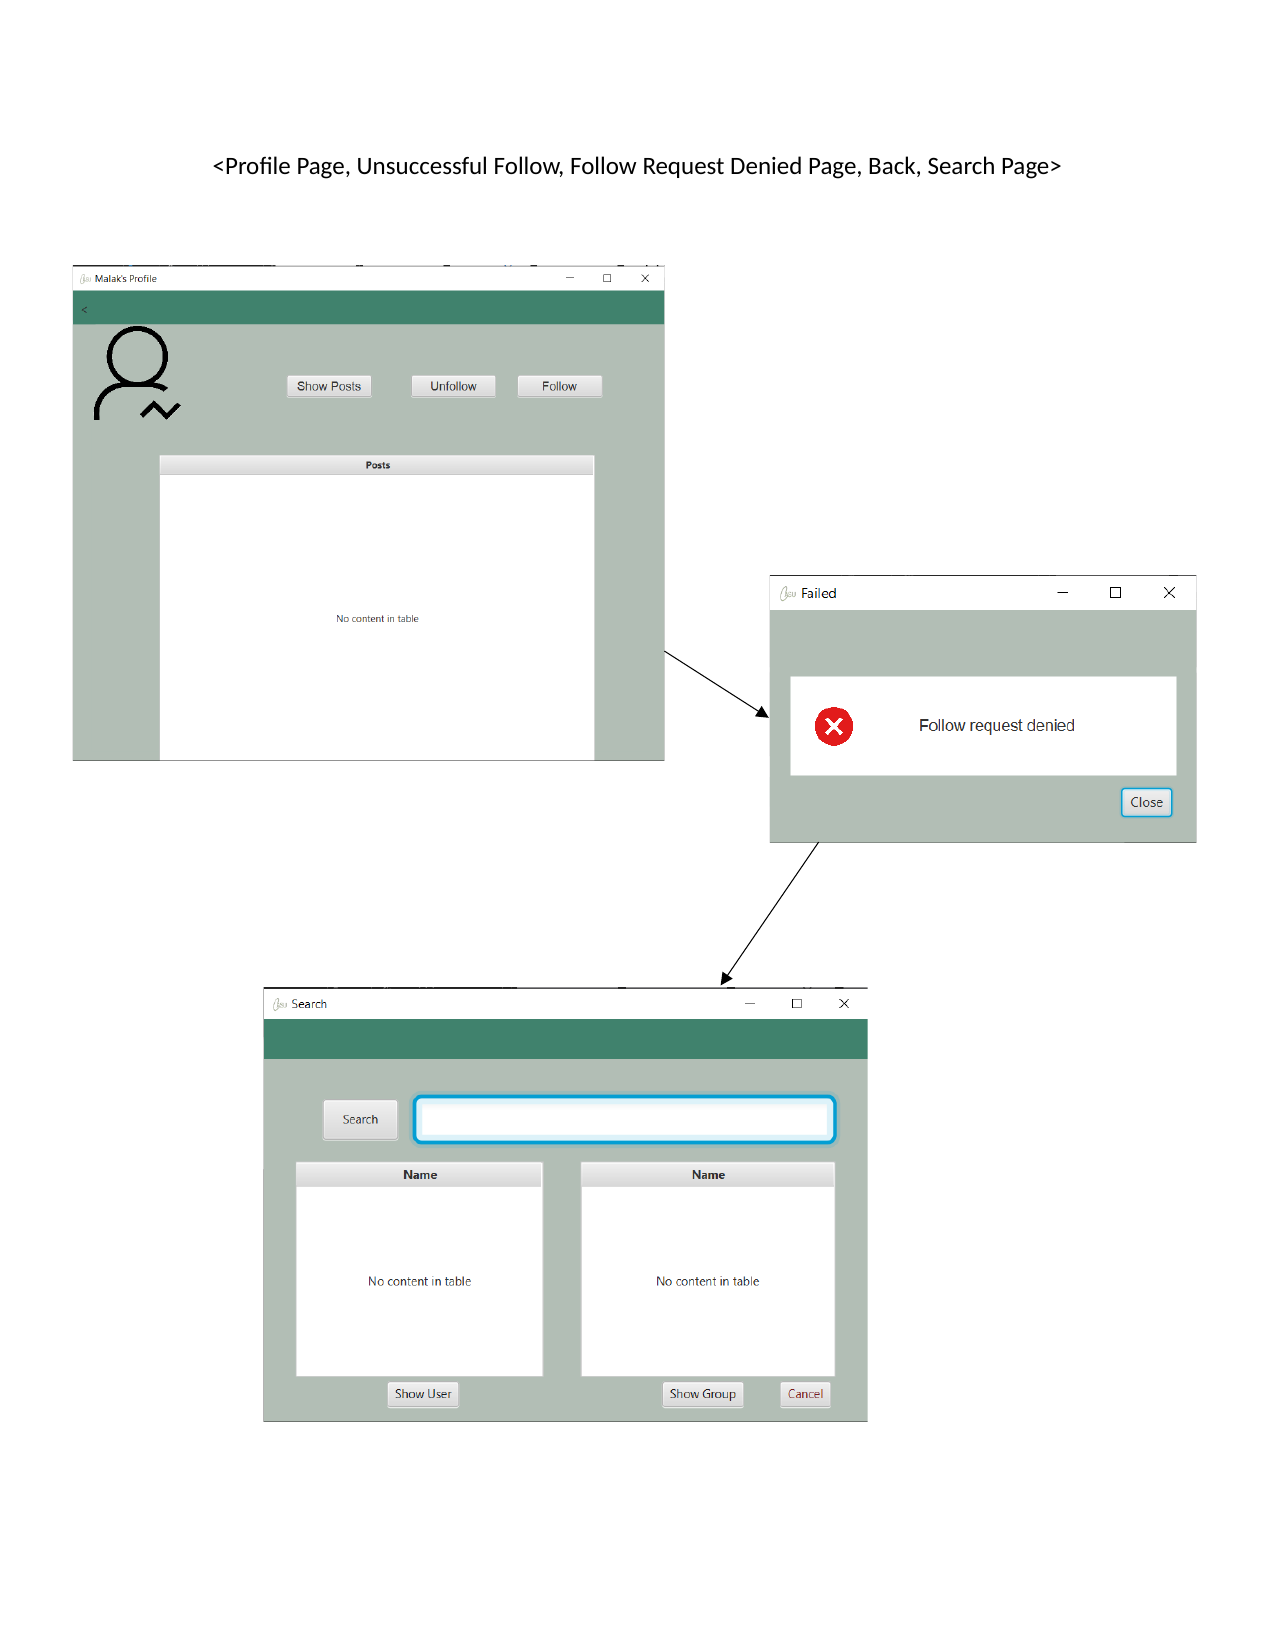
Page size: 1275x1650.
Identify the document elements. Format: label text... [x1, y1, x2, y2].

picture [769, 575, 1197, 843]
text <Profile Page, Unsuccessful Follow, Follow Request Denied Page, Back, Search Page> [150, 150, 1125, 181]
picture [263, 987, 868, 1422]
picture [72, 265, 665, 761]
